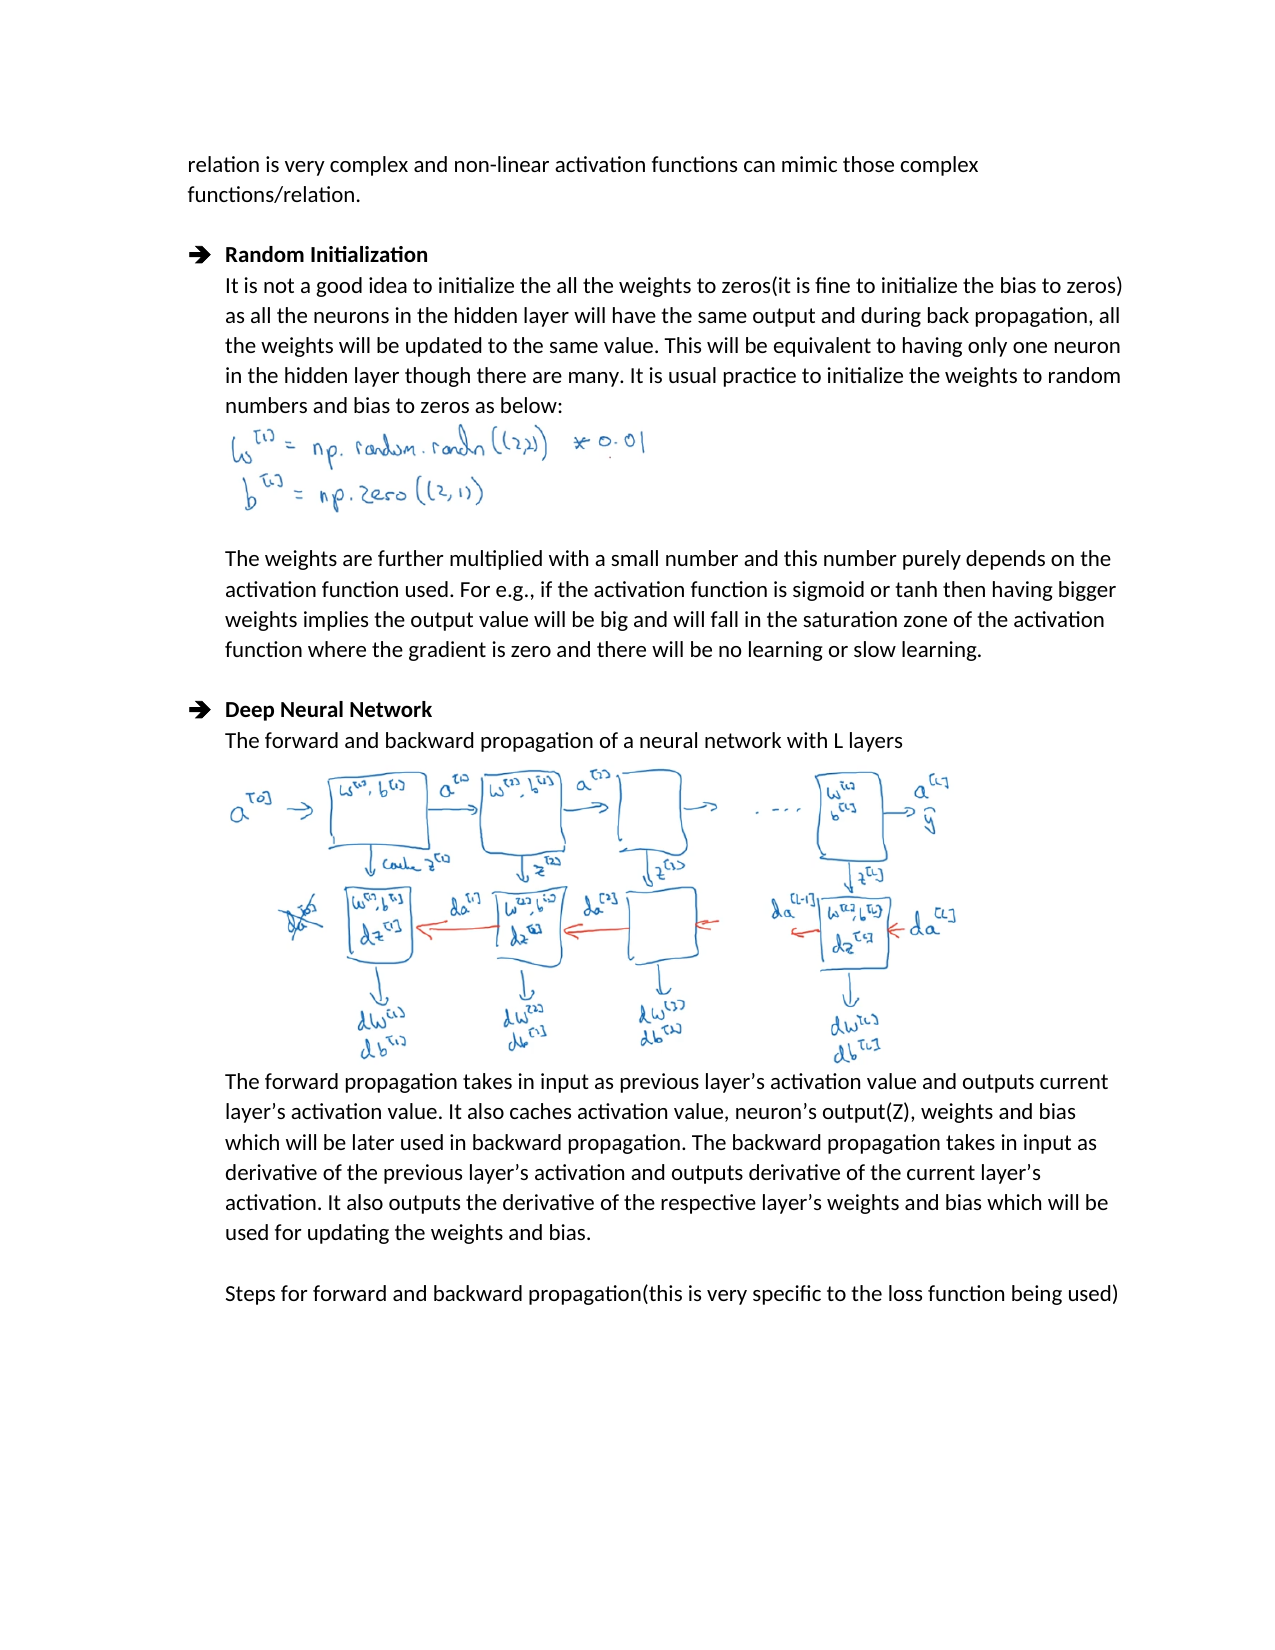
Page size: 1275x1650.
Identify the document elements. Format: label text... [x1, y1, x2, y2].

list function where the gradient is zero and there will be no learning or slow learning. [225, 635, 1125, 663]
picture [225, 421, 648, 513]
list The forward and backward propagation of a neural network with L layers [225, 726, 1125, 754]
list It is not a good idea to initialize the all the weights to zeros(it is fine to initialize the bias to zeros) as all the neurons in the hidden layer will have the same output and during back propagation, all the weights will be updated to the same value. This will be equivalent to having only one neuron in the hidden layer though there are many. It is usual practice to initialize the weights to random numbers and bias to zeros as below: [225, 271, 1125, 420]
list The weights are further multiplied with a small number and this number purely depends on the activation function used. For e.g., if the activation function is sigmoid or tanh then having bigger weights implies the output value will be big and will fall in the saturation zone of the activation [225, 544, 1125, 633]
list Random Initialization [187, 241, 1125, 269]
list Steps for forward and backward propagation(this is very specific to the loss function being used) [225, 1279, 1125, 1307]
list Deep Neural Network [187, 696, 1125, 724]
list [187, 150, 1125, 208]
list The forward propagation takes in input as previous layer’s activation value and outputs current layer’s activation value. It also caches activation value, neuron’s output(Z), weights and bias which will be later used in backward propagation. The backward propagation takes in input as derivative of the previous layer’s activation and outputs derivative of the current layer’s activation. It also outputs the derivative of the respective layer’s weights and bias which will be used for updating the weights and bias. [225, 1067, 1125, 1246]
picture [225, 756, 958, 1065]
